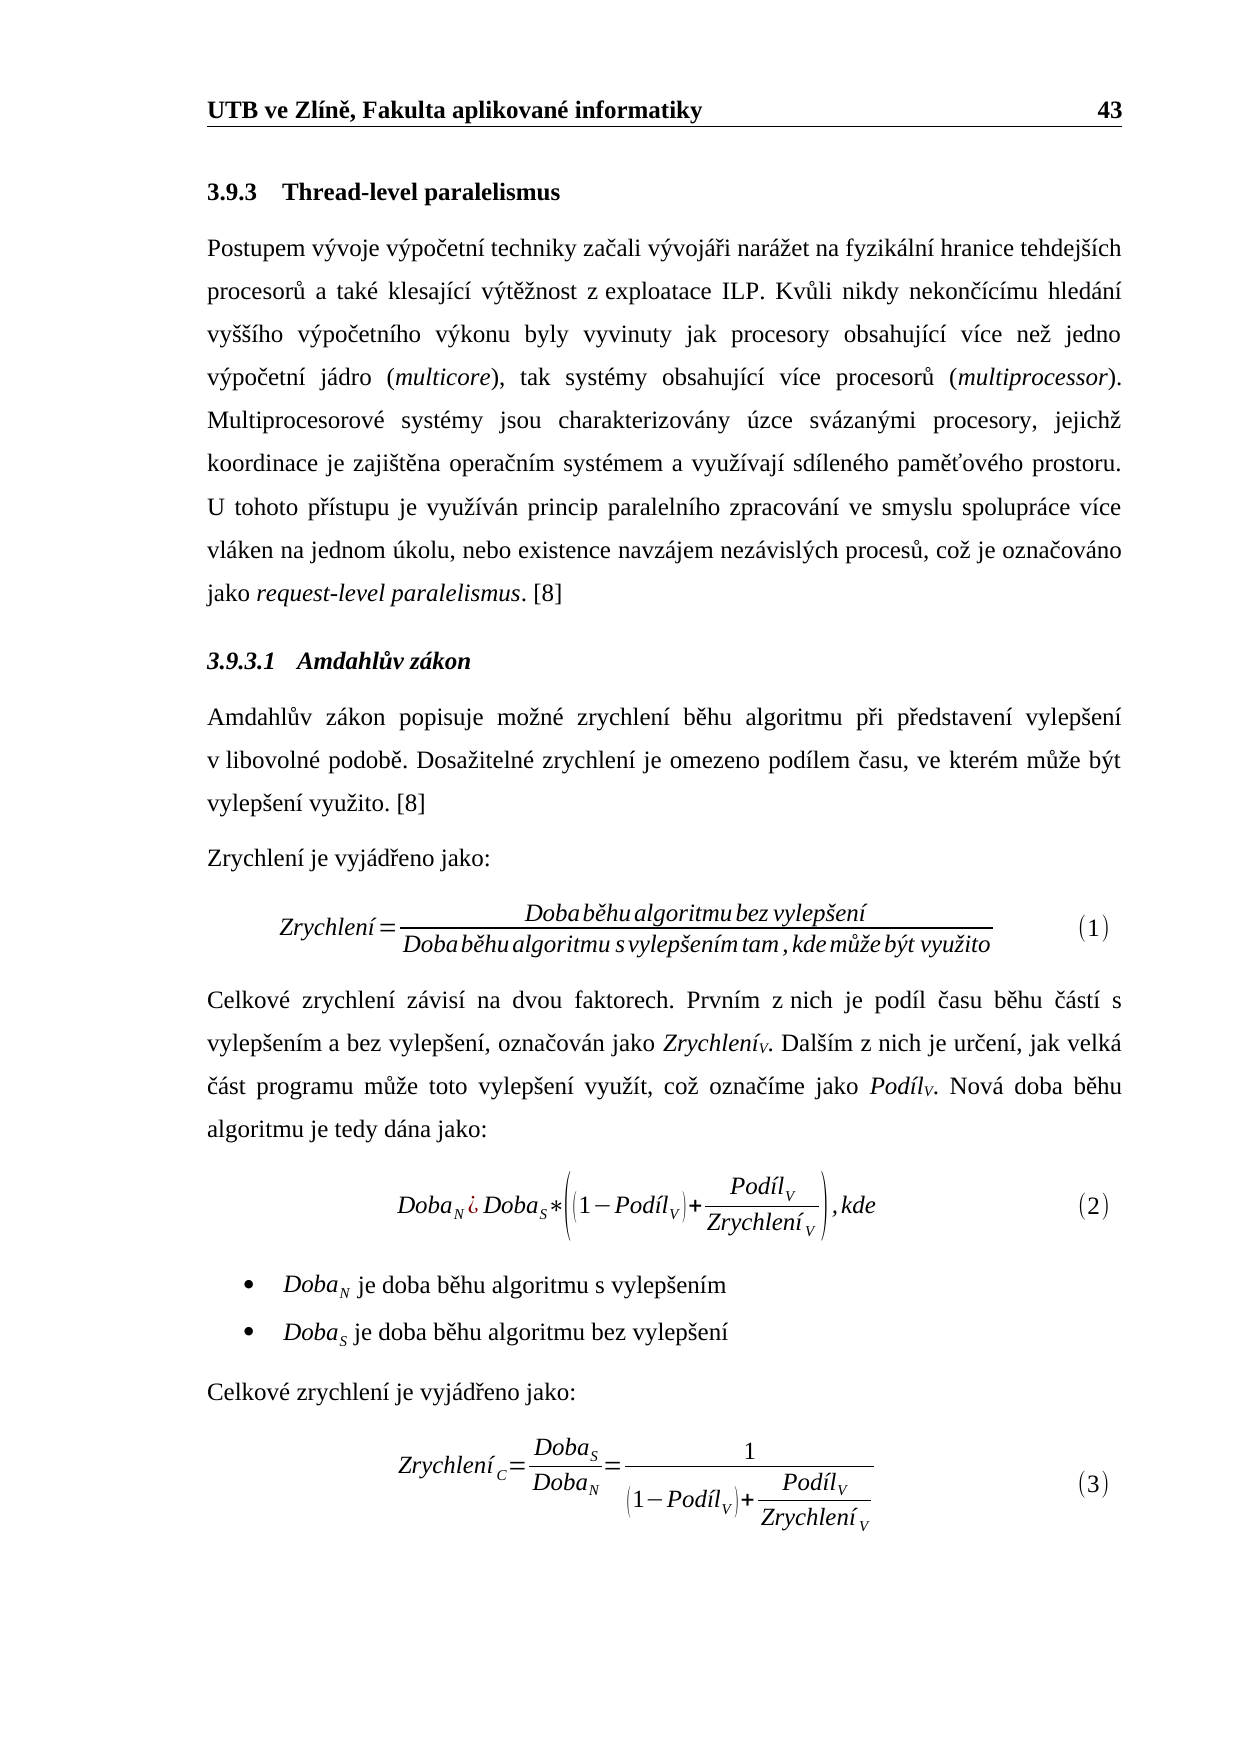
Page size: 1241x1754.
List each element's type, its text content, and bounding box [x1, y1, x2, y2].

text Zrychlení je vyjádřeno jako: [207, 843, 1122, 872]
list je doba běhu algoritmu s vylepšením [244, 1270, 1122, 1303]
subtitle Amdahlův zákon [207, 646, 1122, 675]
table_header [1065, 899, 1122, 985]
text Celkové zrychlení je vyjádřeno jako: [207, 1377, 1122, 1406]
table_header [1065, 1170, 1122, 1270]
table_header [207, 899, 1065, 985]
text Amdahlův zákon popisuje možné zrychlení běhu algoritmu při představení vylepšení v libovolné podobě. Dosažitelné zrychlení je omezeno podílem času, ve kterém může být vylepšení využito. [8] [207, 702, 1122, 817]
table_header [1065, 1433, 1122, 1561]
list je doba běhu algoritmu bez vylepšení [244, 1317, 1122, 1351]
table_header [207, 1170, 1065, 1270]
text Celkové zrychlení závisí na dvou faktorech. Prvním z nich je podíl času běhu částí s vylepšením a bez vylepšení, označován jako ZrychleníV. Dalším z nich je určení, jak velká část programu může toto vylepšení využít, což označíme jako PodílV. Nová doba běhu algoritmu je tedy dána jako: [207, 985, 1122, 1143]
subtitle Thread-level paralelismus [207, 177, 1122, 206]
table_header [207, 1433, 1065, 1561]
text Postupem vývoje výpočetní techniky začali vývojáři narážet na fyzikální hranice tehdejších procesorů a také klesající výtěžnost z exploatace ILP. Kvůli nikdy nekončícímu hledání vyššího výpočetního výkonu byly vyvinuty jak procesory obsahující více než jedno výpočetní jádro (multicore), tak systémy obsahující více procesorů (multiprocessor). Multiprocesorové systémy jsou charakterizovány úzce svázanými procesory, jejichž koordinace je zajištěna operačním systémem a využívají sdíleného paměťového prostoru. U tohoto přístupu je využíván princip paralelního zpracování ve smyslu spolupráce více vláken na jednom úkolu, nebo existence navzájem nezávislých procesů, což je označováno jako request-level paralelismus. [8] [207, 233, 1122, 607]
